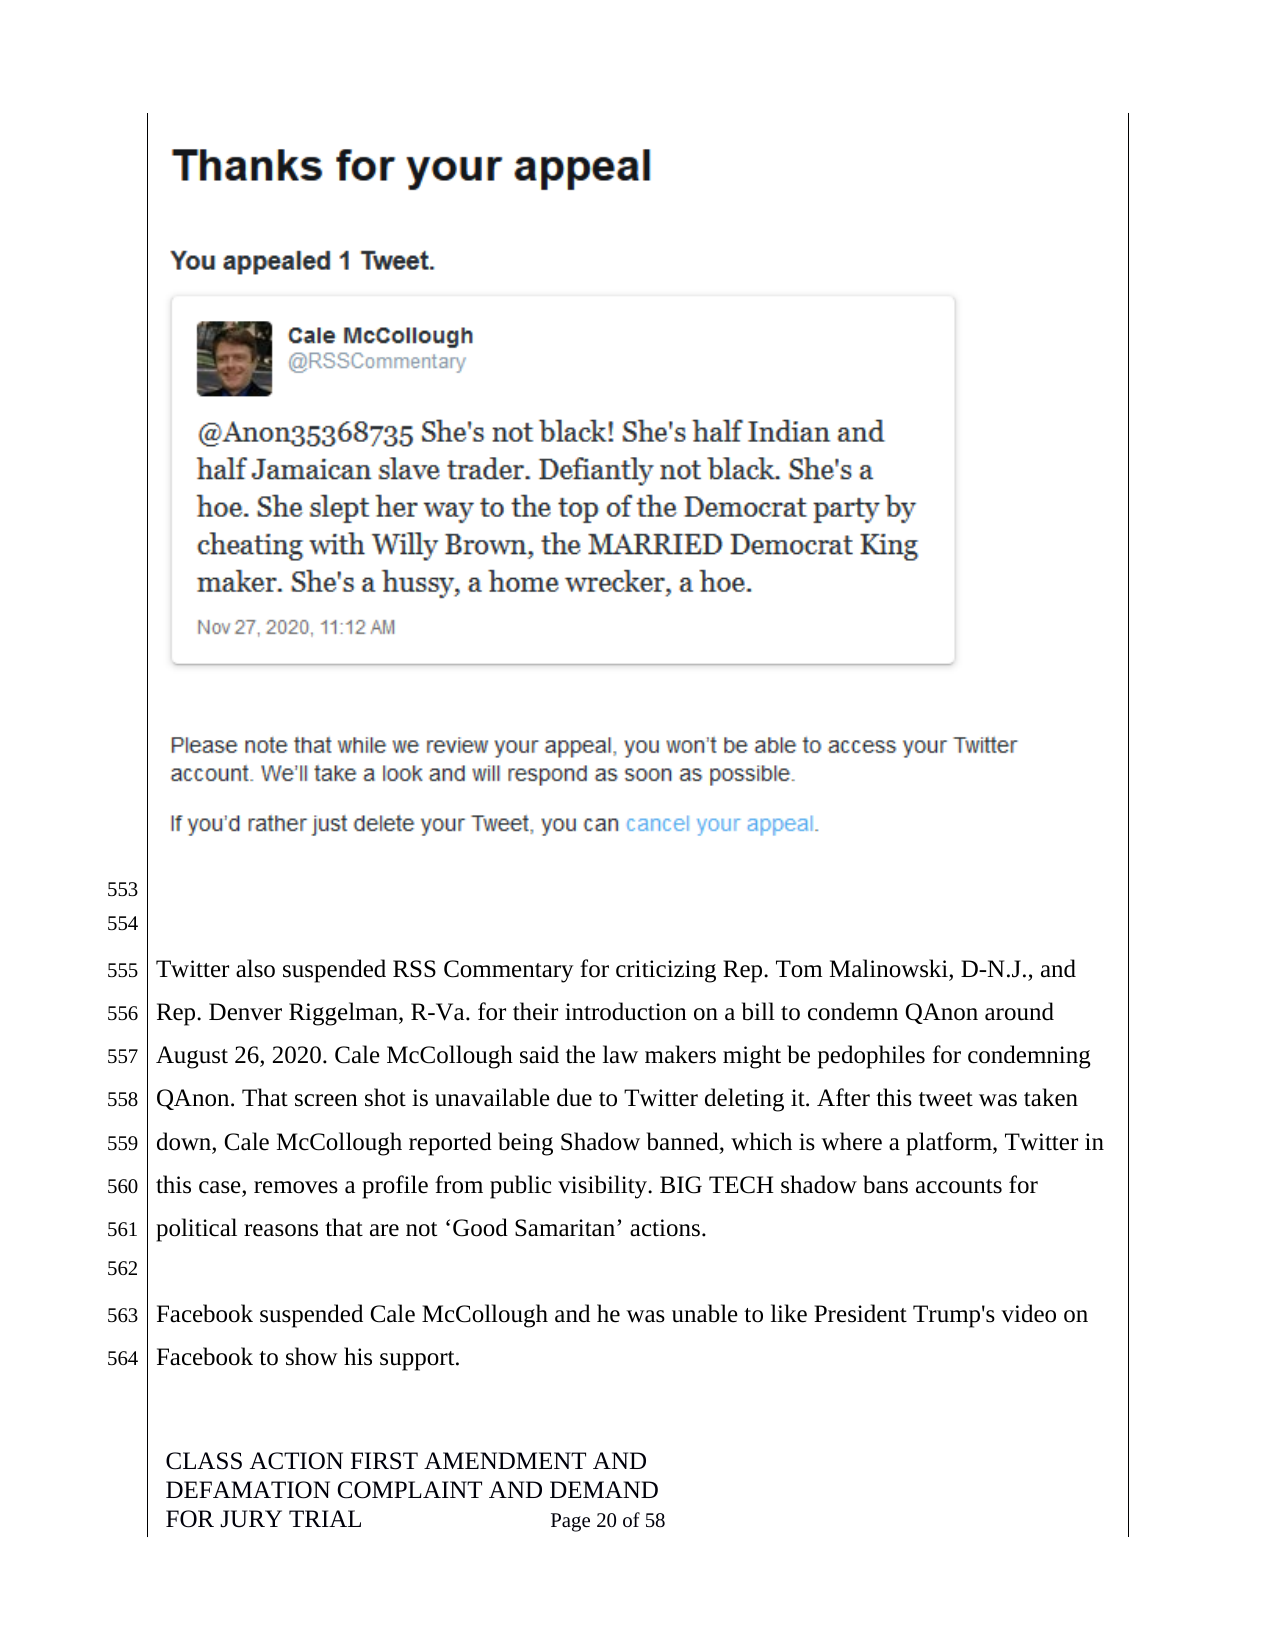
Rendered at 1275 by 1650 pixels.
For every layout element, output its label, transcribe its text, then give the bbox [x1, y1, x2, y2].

text Twitter also suspended RSS Commentary for criticizing Rep. Tom Malinowski, D-N.J., and Rep. Denver Riggelman, R-Va. for their introduction on a bill to condemn QAnon around August 26, 2020. Cale McCollough said the law makers might be pedophiles for condemning QAnon. That screen shot is unavailable due to Twitter deleting it. After this tweet was taken down, Cale McCollough reported being Shadow banned, which is where a platform, Twitter in this case, removes a profile from public visibility. BIG TECH shadow bans accounts for political reasons that are not ‘Good Samaritan’ actions. [156, 954, 1119, 1242]
text Facebook suspended Cale McCollough and he was unable to like President Trump's video on Facebook to show his support. [156, 1299, 1119, 1371]
picture [155, 112, 1033, 897]
